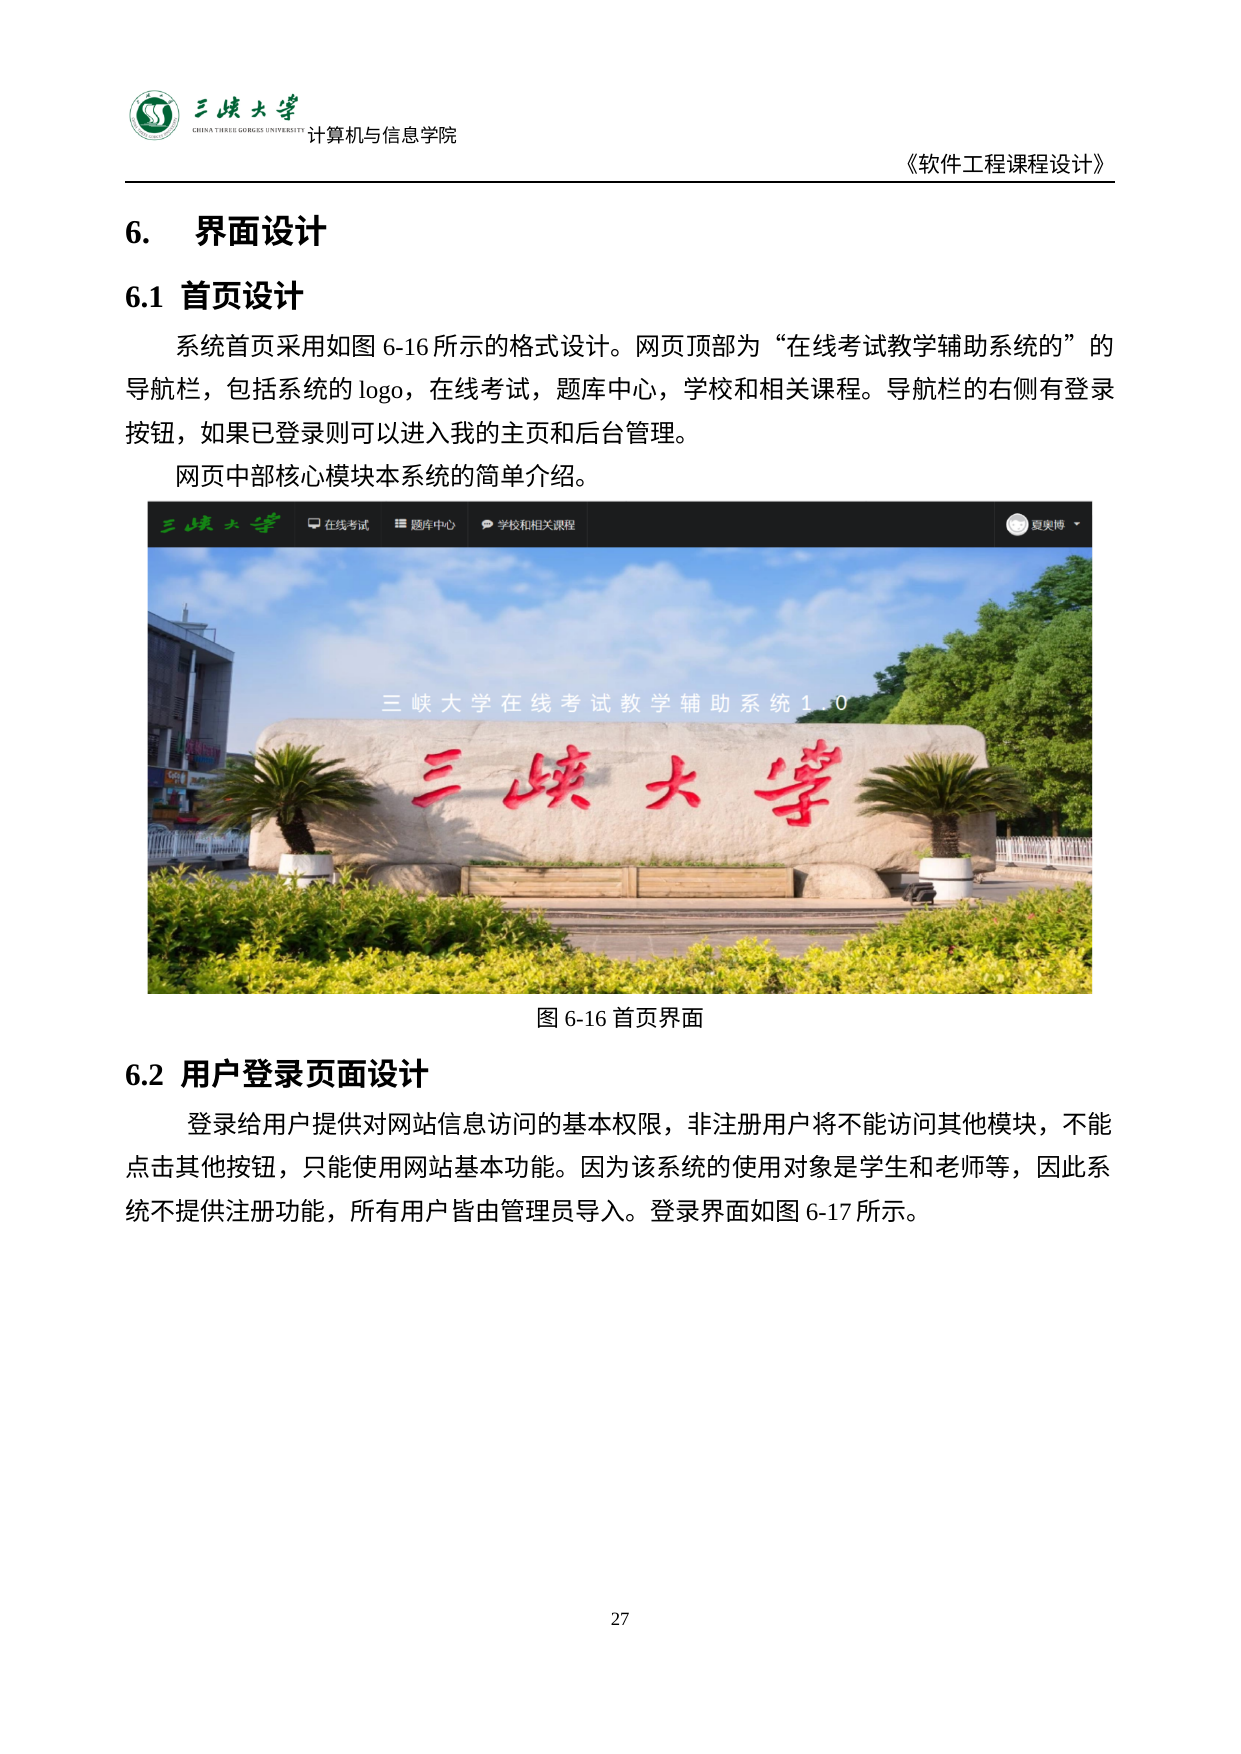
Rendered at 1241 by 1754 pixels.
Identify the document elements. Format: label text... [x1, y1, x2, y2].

picture [125, 88, 308, 142]
subtitle 界面设计 [125, 196, 1115, 261]
subtitle 首页设计 [125, 261, 1115, 326]
subtitle 用户登录页面设计 [125, 1039, 1115, 1104]
picture [147, 500, 1093, 994]
text 网页中部核心模块本系统的简单介绍。 [125, 457, 1115, 493]
